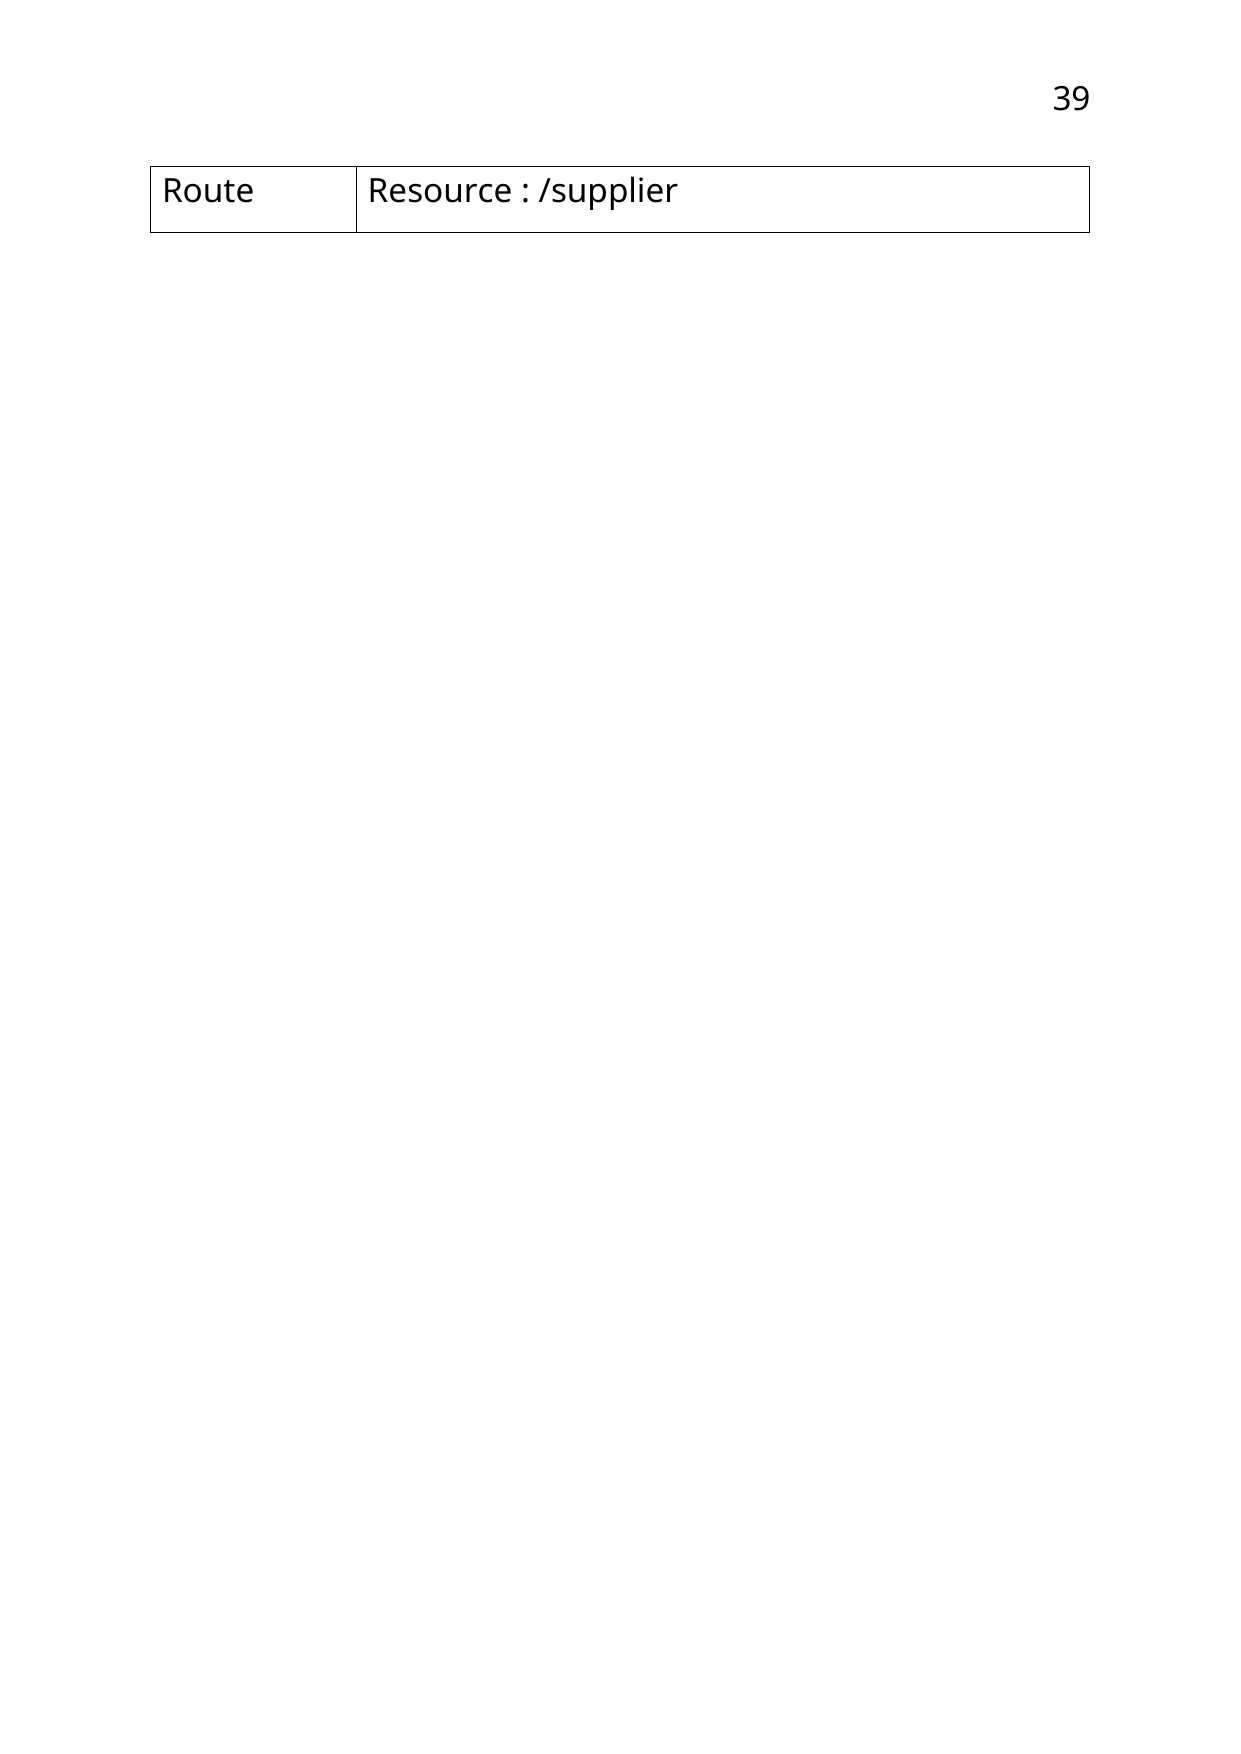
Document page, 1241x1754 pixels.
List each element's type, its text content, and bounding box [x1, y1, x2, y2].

table_cell Resource : /supplier [357, 167, 1089, 232]
table_cell Route [151, 167, 356, 232]
